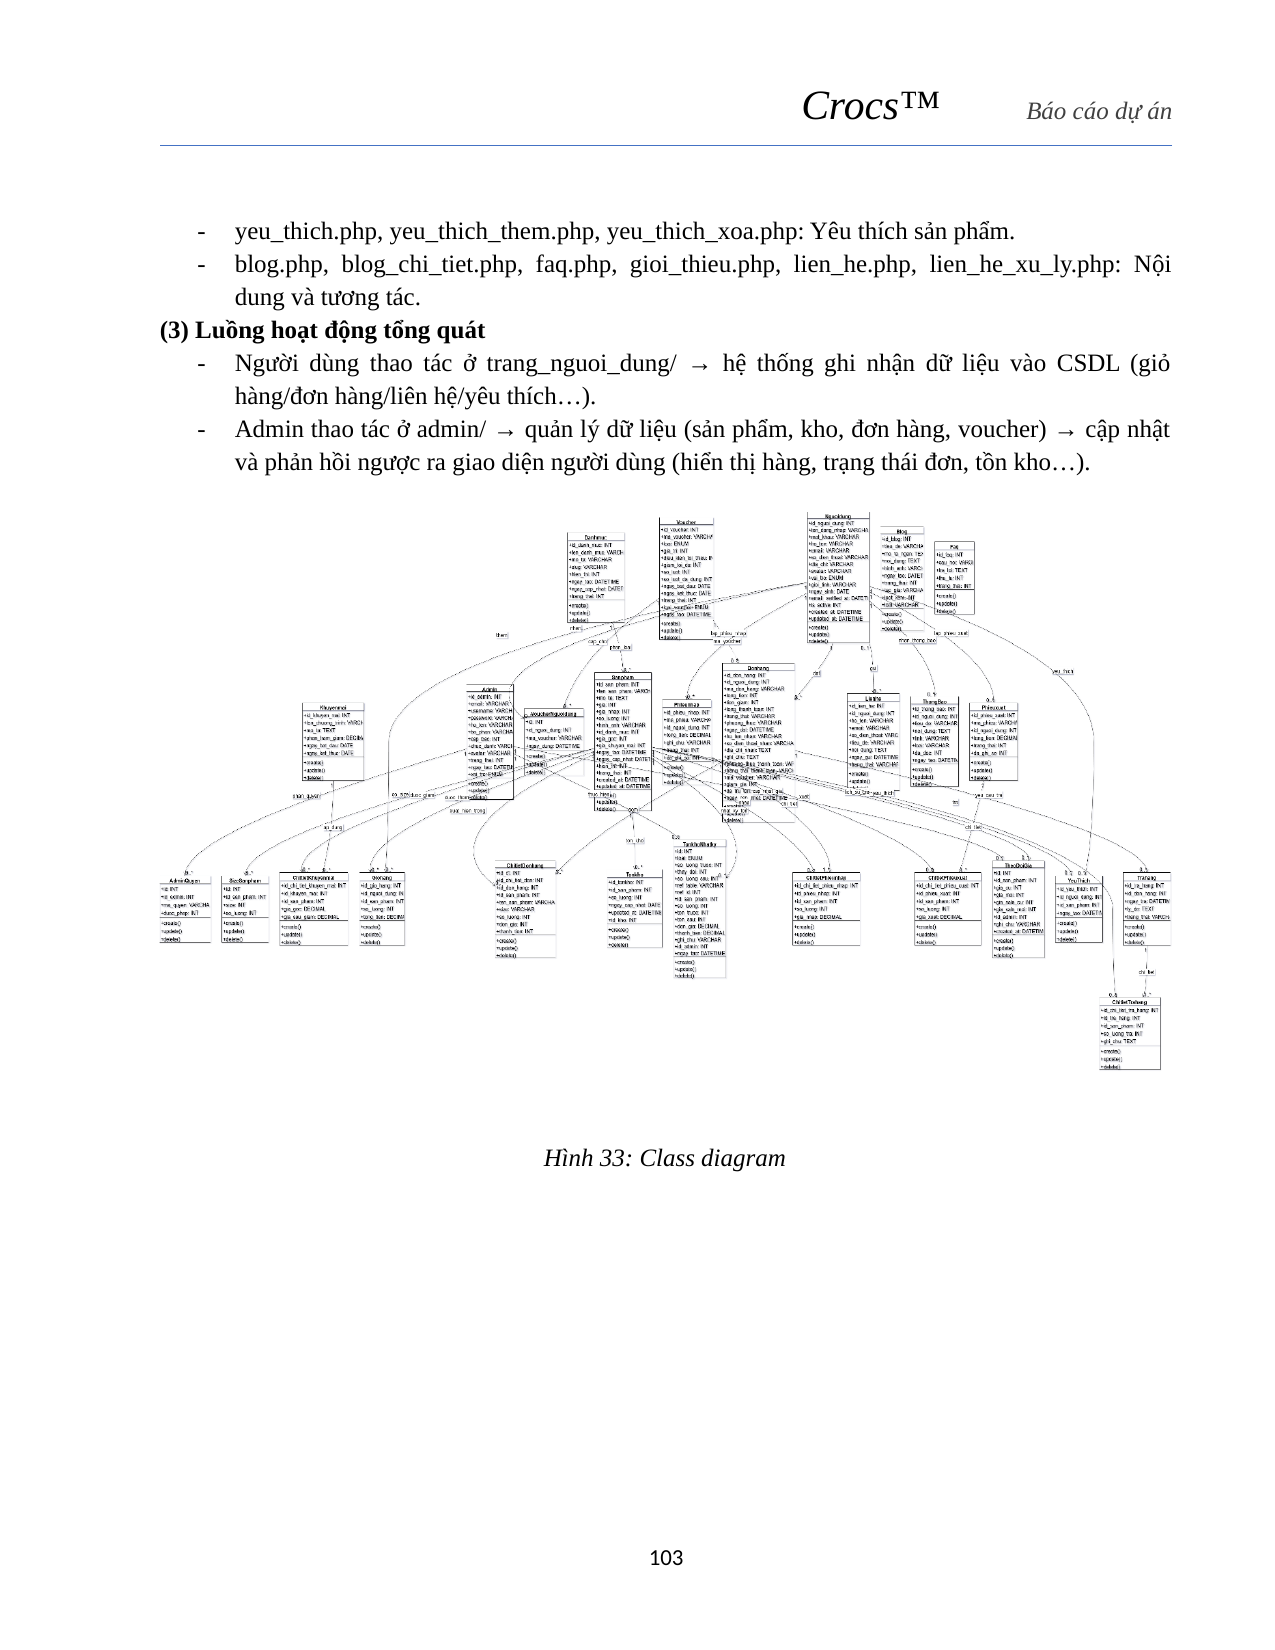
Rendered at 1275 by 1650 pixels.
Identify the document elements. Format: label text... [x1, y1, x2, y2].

subtitle Hình 33: Class diagram [159, 1143, 1172, 1172]
text (3) Luồng hoạt động tổng quát [159, 315, 1172, 343]
list blog.php, blog_chi_tiet.php, faq.php, gioi_thieu.php, lien_he.php, lien_he_xu_ly.php: Nội dung và tương tác. [197, 249, 1172, 311]
picture [159, 512, 1173, 1073]
list yeu_thich.php, yeu_thich_them.php, yeu_thich_xoa.php: Yêu thích sản phẩm. [197, 216, 1172, 244]
list Admin thao tác ở admin/ → quản lý dữ liệu (sản phẩm, kho, đơn hàng, voucher) → cập nhật và phản hồi ngược ra giao diện người dùng (hiển thị hàng, trạng thái đơn, tồn kho…). [197, 414, 1172, 476]
list Người dùng thao tác ở trang_nguoi_dung/ → hệ thống ghi nhận dữ liệu vào CSDL (giỏ hàng/đơn hàng/liên hệ/yêu thích…). [197, 348, 1172, 409]
